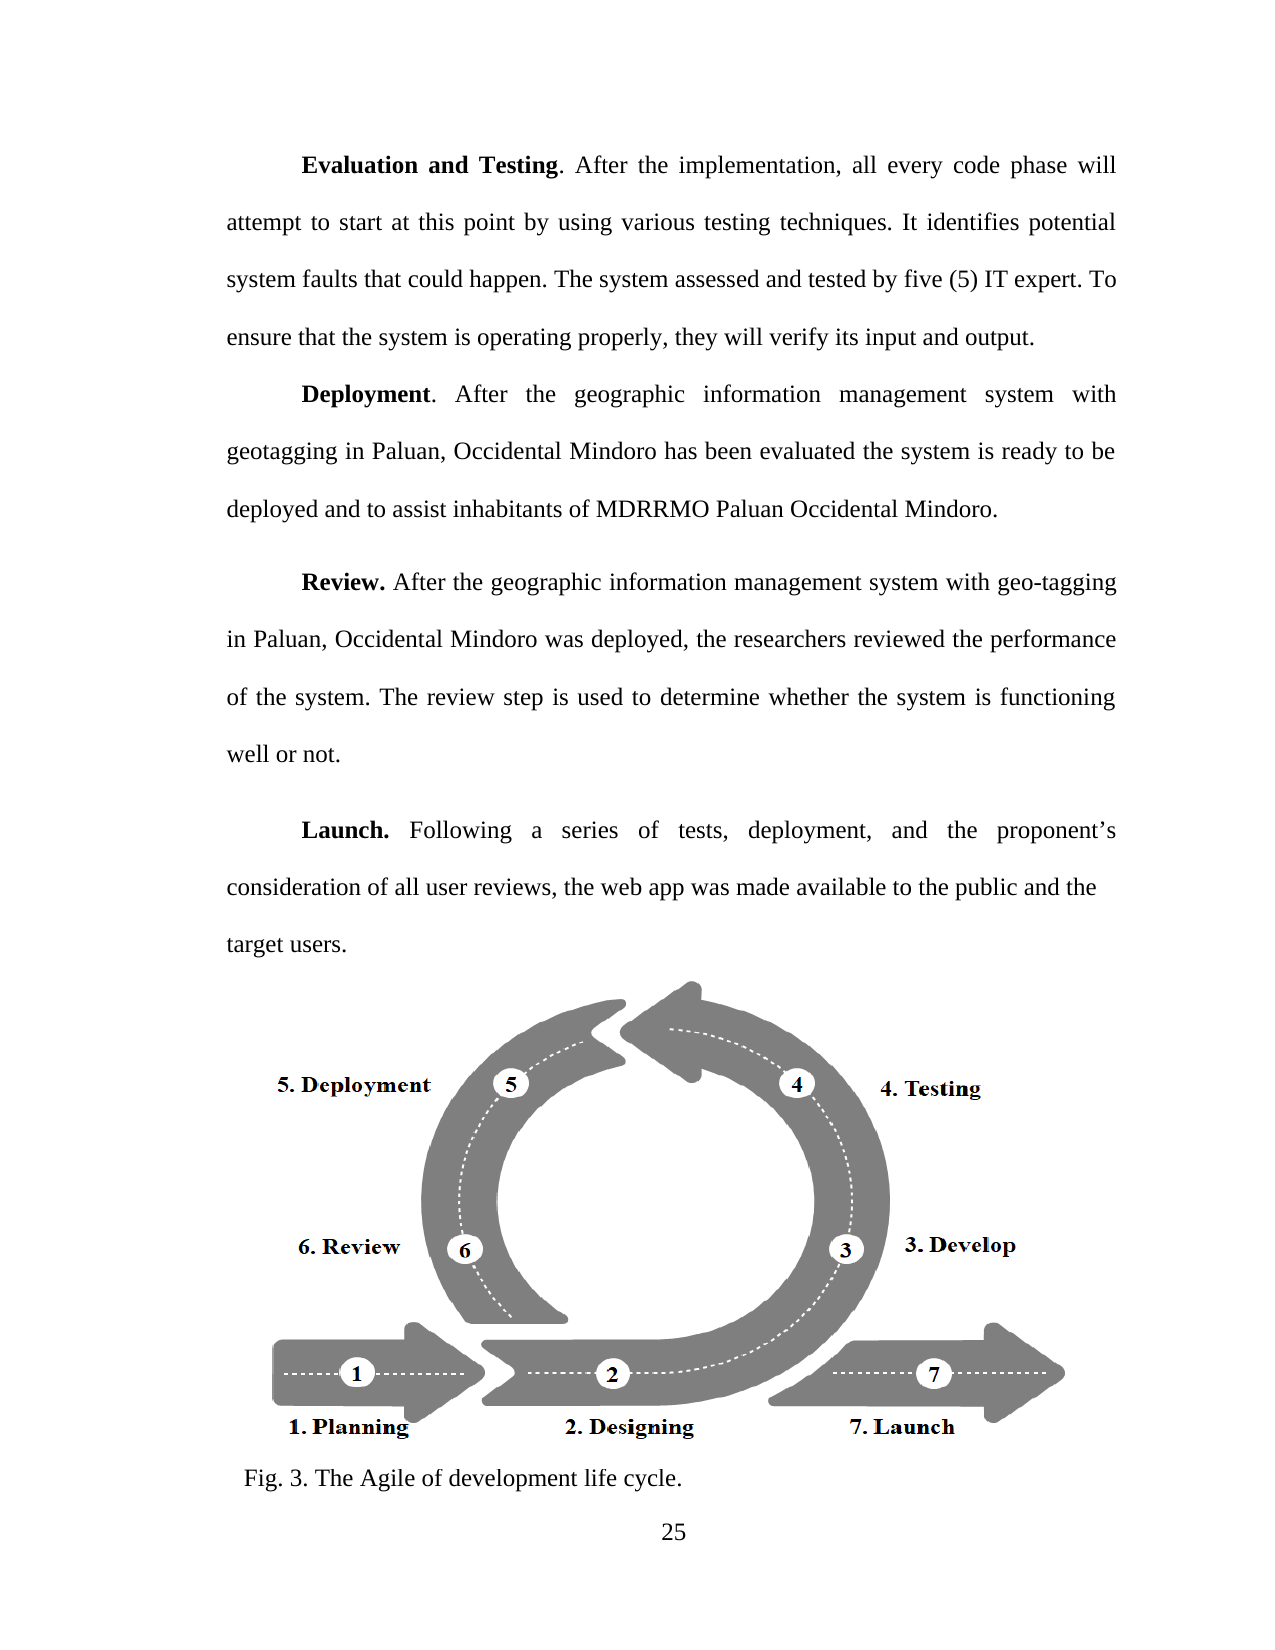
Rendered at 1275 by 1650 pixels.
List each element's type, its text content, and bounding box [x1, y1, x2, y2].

text Evaluation and Testing. After the implementation, all every code phase will attempt to start at this point by using various testing techniques. It identifies potential system faults that could happen. The system assessed and tested by five (5) IT expert. To ensure that the system is operating properly, they will verify its input and output. [226, 150, 1117, 350]
text Review. After the geographic information management system with geo-tagging in Paluan, Occidental Mindoro was deployed, the researchers reviewed the performance of the system. The review step is used to determine whether the system is functioning well or not. [226, 567, 1117, 768]
text target users. [226, 929, 1117, 958]
text Fig. 3. The Agile of development life cycle. [225, 1469, 1117, 1492]
text Launch. Following a series of tests, deployment, and the proponent’s consideration of all user reviews, the web app was made available to the public and the [226, 815, 1117, 901]
picture [220, 960, 1118, 1469]
text Deployment. After the geographic information management system with geotagging in Paluan, Occidental Mindoro has been evaluated the system is ready to be deployed and to assist inhabitants of MDRRMO Paluan Occidental Mindoro. [226, 379, 1117, 522]
